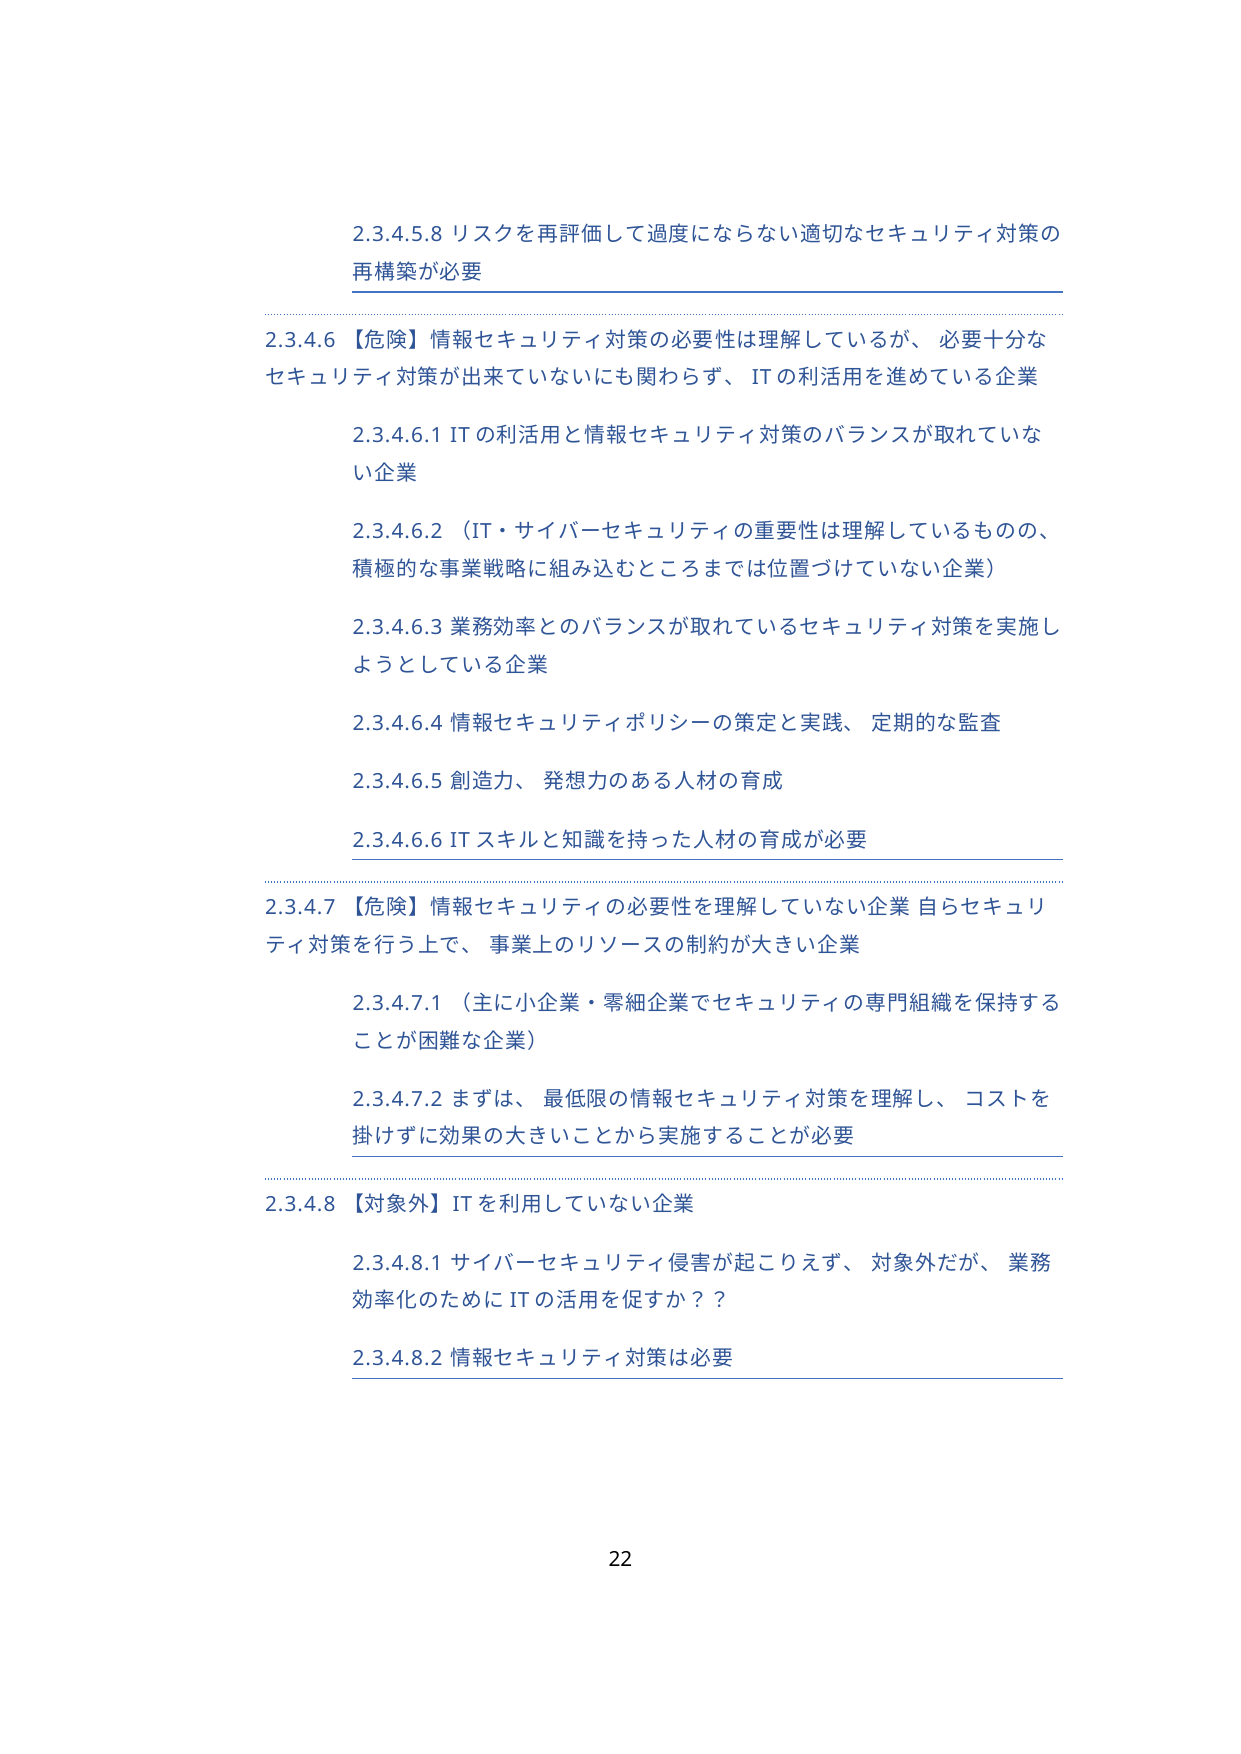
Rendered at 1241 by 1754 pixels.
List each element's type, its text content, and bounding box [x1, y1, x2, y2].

text ITスキルと知識を持った人材の育成が必要 [352, 819, 1063, 859]
text リスクを再評価して過度にならない適切なセキュリティ対策の再構築が必要 [352, 214, 1063, 291]
text 【対象外】ITを利用していない企業 [265, 1178, 1063, 1221]
text （IT・サイバーセキュリティの重要性は理解しているものの、 積極的な事業戦略に組み込むところまでは位置づけていない企業） [352, 511, 1063, 586]
text 情報セキュリティ対策は必要 [352, 1338, 1063, 1378]
text まずは、 最低限の情報セキュリティ対策を理解し、 コストを掛けずに効果の大きいことから実施することが必要 [352, 1079, 1063, 1156]
text 【危険】情報セキュリティ対策の必要性は理解しているが、 必要十分なセキュリティ対策が出来ていないにも関わらず、 ITの利活用を進めている企業 [265, 313, 1063, 394]
text 創造力、 発想力のある人材の育成 [352, 761, 1063, 798]
text 【危険】情報セキュリティの必要性を理解していない企業 自らセキュリティ対策を行う上で、 事業上のリソースの制約が大きい企業 [265, 881, 1063, 962]
text 情報セキュリティポリシーの策定と実践、 定期的な監査 [352, 703, 1063, 740]
text サイバーセキュリティ侵害が起こりえず、 対象外だが、 業務効率化のためにITの活用を促すか？？ [352, 1242, 1063, 1317]
text 業務効率とのバランスが取れているセキュリティ対策を実施しようとしている企業 [352, 607, 1063, 682]
text ITの利活用と情報セキュリティ対策のバランスが取れていない企業 [352, 415, 1063, 490]
text （主に小企業・零細企業でセキュリティの専門組織を保持することが困難な企業） [352, 983, 1063, 1058]
